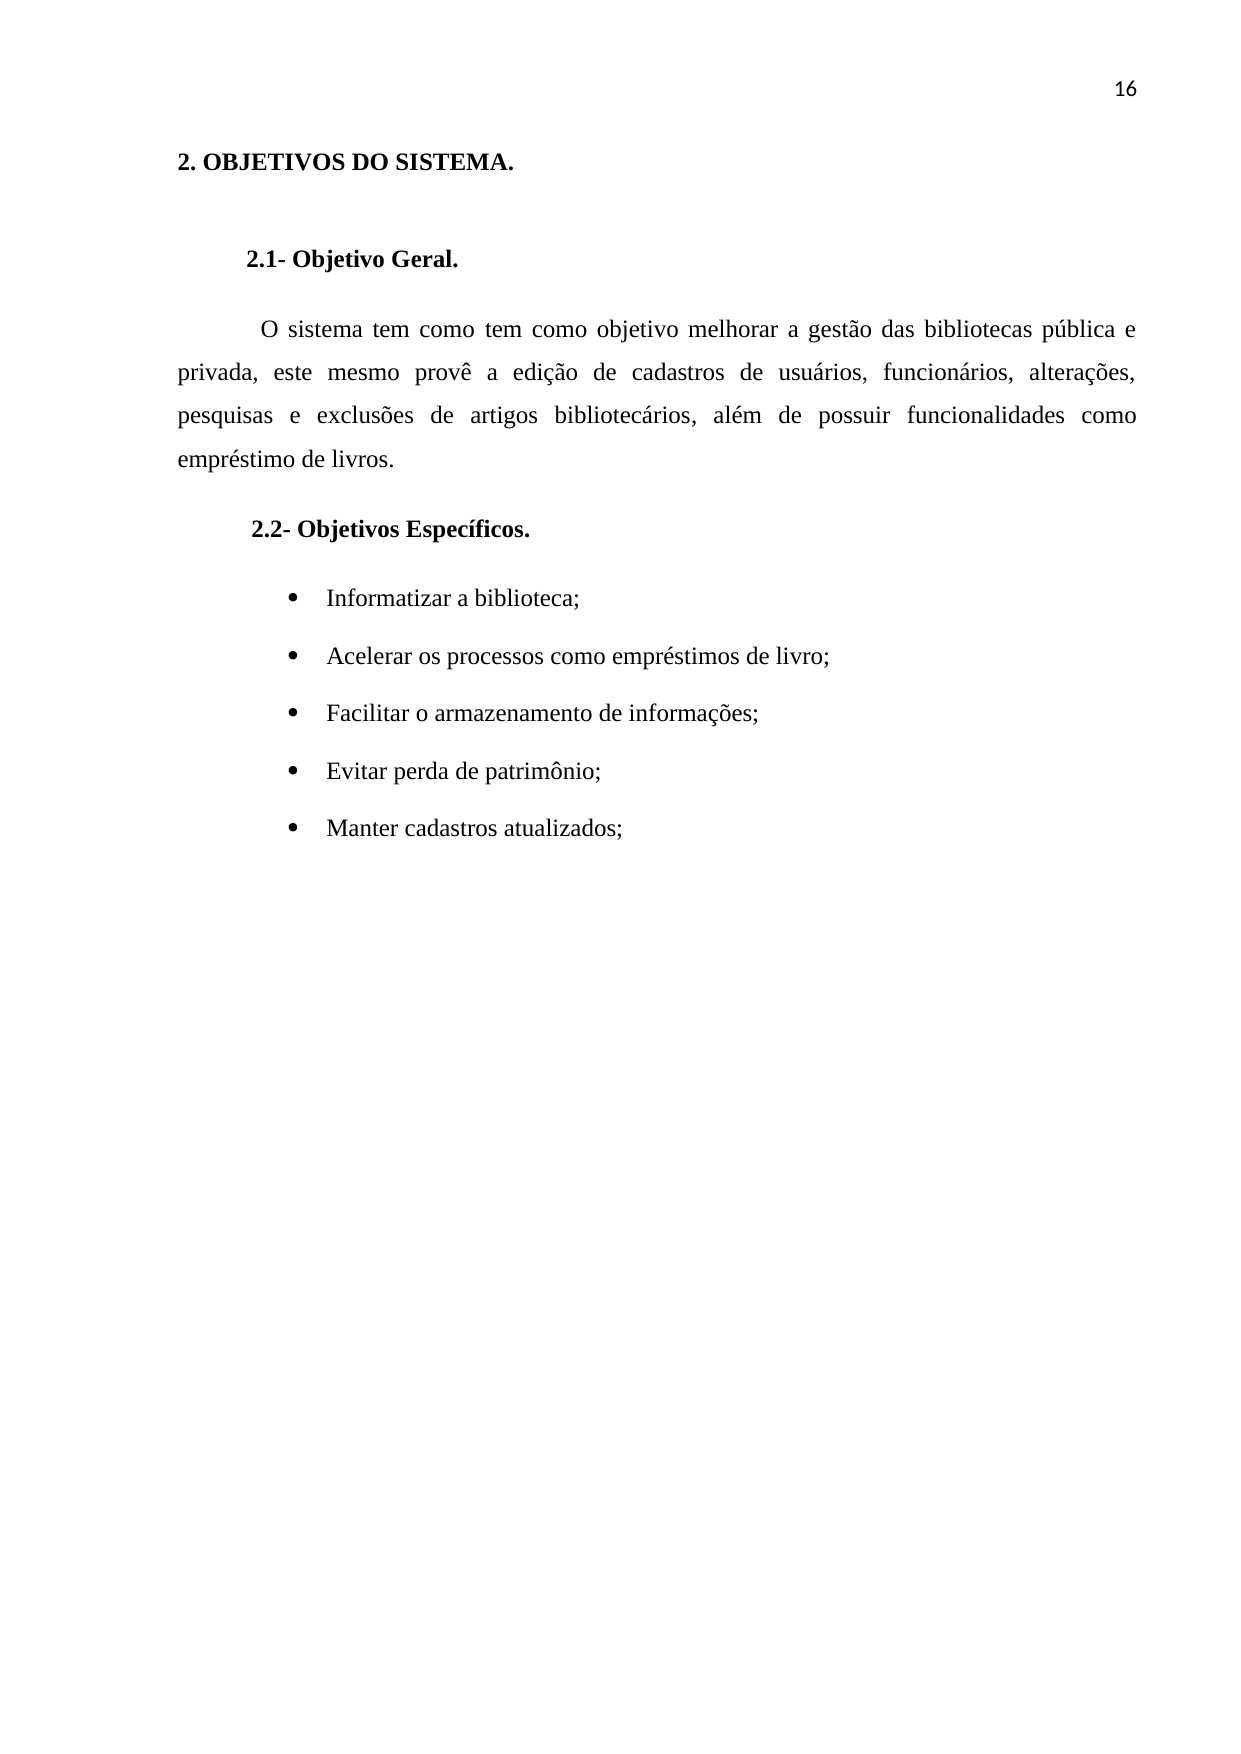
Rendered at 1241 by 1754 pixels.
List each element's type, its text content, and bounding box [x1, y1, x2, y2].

list Acelerar os processos como empréstimos de livro; [288, 641, 1137, 670]
list Informatizar a biblioteca; [288, 583, 1137, 612]
list Evitar perda de patrimônio; [288, 756, 1137, 785]
list Facilitar o armazenamento de informações; [288, 698, 1137, 727]
subtitle 2.2- Objetivos Específicos. [177, 515, 1064, 543]
subtitle 2.1- Objetivo Geral. [177, 245, 1064, 273]
list Manter cadastros atualizados; [288, 813, 1137, 842]
text O sistema tem como tem como objetivo melhorar a gestão das bibliotecas pública e privada, este mesmo provê a edição de cadastros de usuários, funcionários, alterações, pesquisas e exclusões de artigos bibliotecários, além de possuir funcionalidades como empréstimo de livros. [177, 314, 1137, 472]
subtitle 2. OBJETIVOS DO SISTEMA. [177, 148, 1064, 176]
